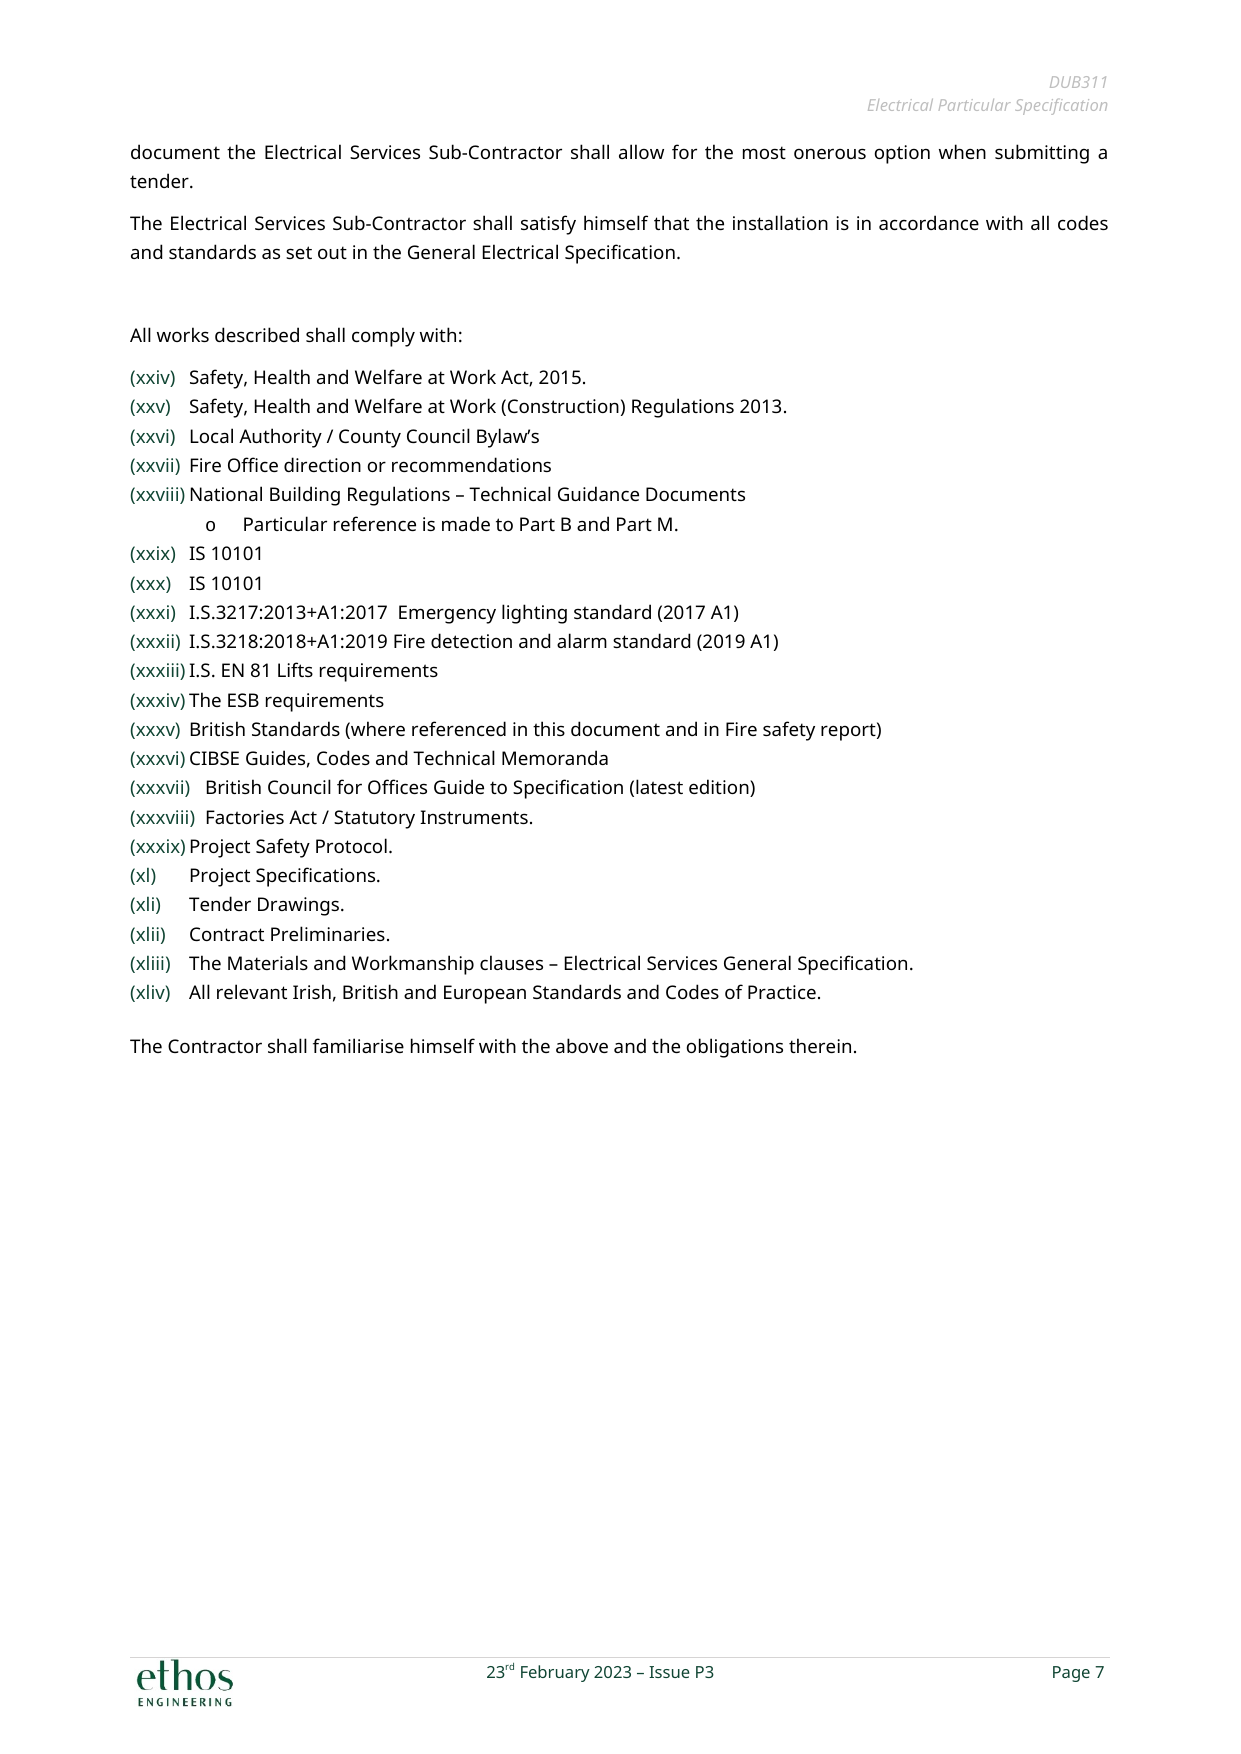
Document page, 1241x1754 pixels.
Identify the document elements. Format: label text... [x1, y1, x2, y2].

list Project Safety Protocol. [130, 833, 1110, 859]
text All works described shall comply with: [130, 323, 1110, 348]
list British Standards (where referenced in this document and in Fire safety report) [130, 716, 1110, 742]
list IS 10101 [130, 570, 1110, 595]
list Tender Drawings. [130, 892, 1110, 917]
list Fire Office direction or recommendations [130, 452, 1110, 478]
picture [134, 1658, 234, 1707]
list Project Specifications. [130, 862, 1110, 888]
list British Council for Offices Guide to Specification (latest edition) [130, 775, 1110, 800]
text The Contractor shall familiarise himself with the above and the obligations therein. [130, 1034, 1110, 1059]
list Factories Act / Statutory Instruments. [130, 804, 1110, 829]
list Safety, Health and Welfare at Work (Construction) Regulations 2013. [130, 394, 1110, 419]
list Particular reference is made to Part B and Part M. [205, 511, 1110, 537]
list The Materials and Workmanship clauses – Electrical Services General Specification. [130, 950, 1110, 976]
list Safety, Health and Welfare at Work Act, 2015. [130, 364, 1110, 390]
list CIBSE Guides, Codes and Technical Memoranda [130, 745, 1110, 771]
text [130, 139, 1110, 194]
list I.S. EN 81 Lifts requirements [130, 658, 1110, 683]
list All relevant Irish, British and European Standards and Codes of Practice. [130, 979, 1110, 1005]
list IS 10101 [130, 541, 1110, 566]
list National Building Regulations – Technical Guidance Documents [130, 482, 1110, 507]
text The Electrical Services Sub-Contractor shall satisfy himself that the installation is in accordance with all codes and standards as set out in the General Electrical Specification. [130, 210, 1110, 265]
list The ESB requirements [130, 687, 1110, 712]
list I.S.3217:2013+A1:2017 Emergency lighting standard (2017 A1) [130, 599, 1110, 624]
list Contract Preliminaries. [130, 921, 1110, 947]
list I.S.3218:2018+A1:2019 Fire detection and alarm standard (2019 A1) [130, 628, 1110, 654]
list Local Authority / County Council Bylaw’s [130, 423, 1110, 449]
